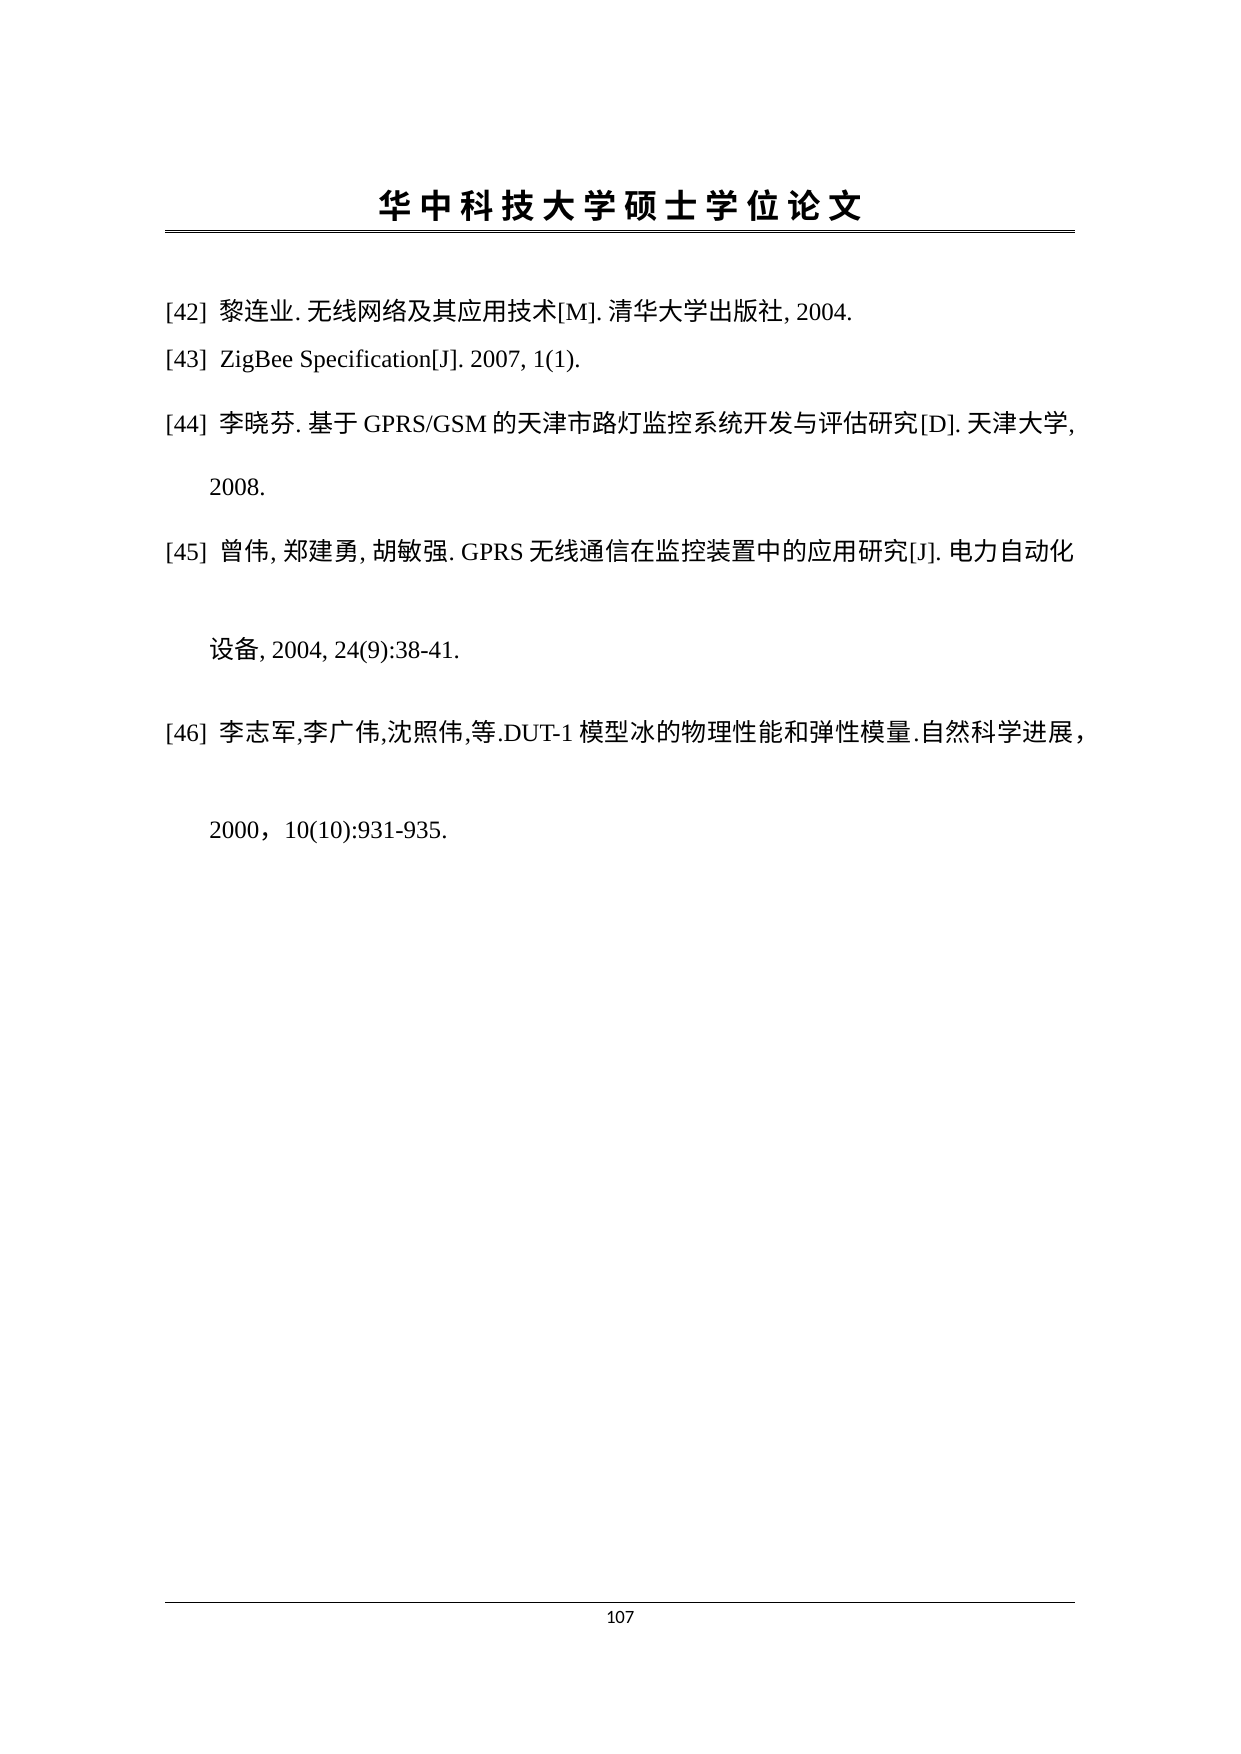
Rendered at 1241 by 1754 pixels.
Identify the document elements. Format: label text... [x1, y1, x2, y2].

list 曾伟, 郑建勇, 胡敏强. GPRS无线通信在监控装置中的应用研究[J]. 电力自动化设备, 2004, 24(9):38-41. [165, 517, 1075, 680]
list 李志军,李广伟,沈照伟,等.DUT-1模型冰的物理性能和弹性模量.自然科学进展，2000，10(10):931-935. [165, 698, 1075, 860]
list 李晓芬. 基于GPRS/GSM的天津市路灯监控系统开发与评估研究[D]. 天津大学, 2008. [165, 389, 1075, 503]
list 黎连业. 无线网络及其应用技术[M]. 清华大学出版社, 2004. [165, 277, 1075, 342]
list ZigBee Specification[J]. 2007, 1(1). [165, 342, 1075, 375]
